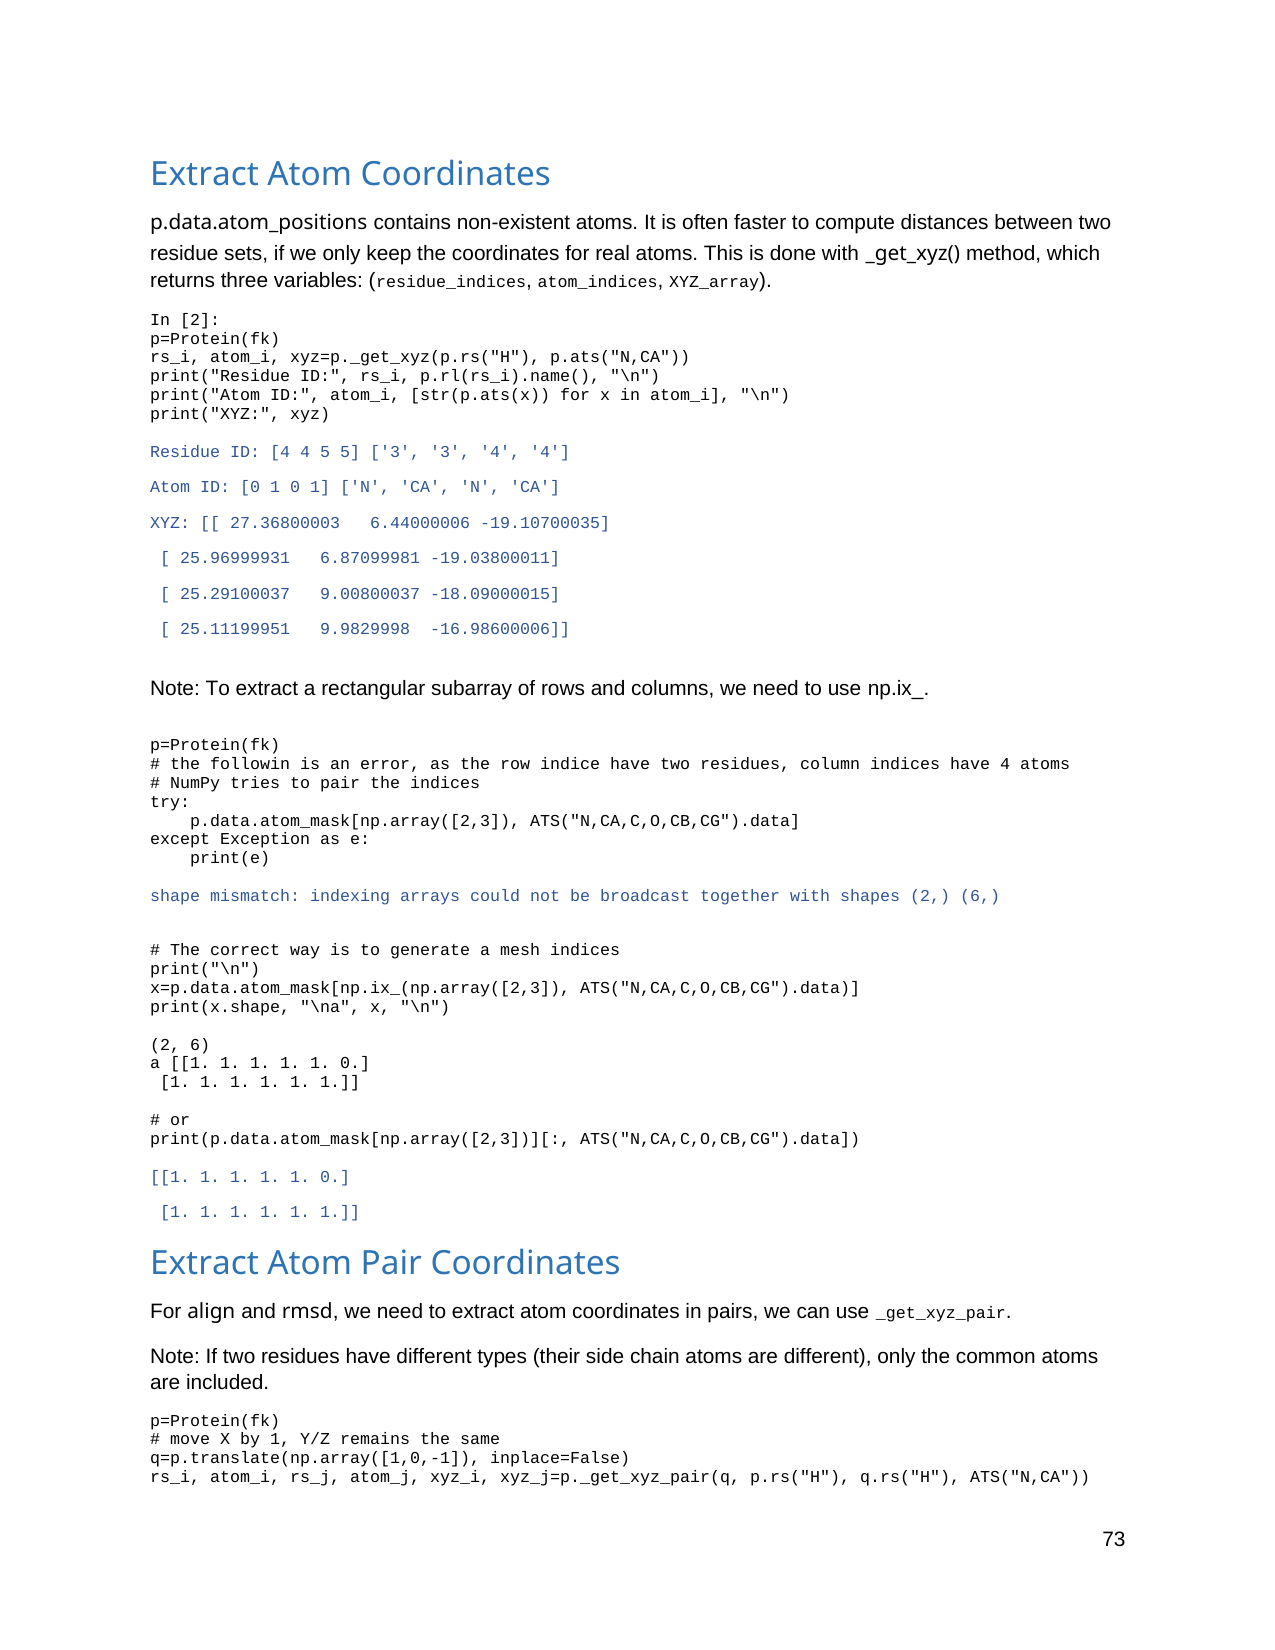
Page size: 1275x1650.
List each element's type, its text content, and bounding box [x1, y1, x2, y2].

text [[1. 1. 1. 1. 1. 0.] [150, 1168, 1125, 1187]
text Note: To extract a rectangular subarray of rows and columns, we need to use np.ix_. [150, 675, 1125, 699]
text XYZ: [[ 27.36800003 6.44000006 -19.10700035] [150, 514, 1125, 533]
text [ 25.96999931 6.87099981 -19.03800011] [150, 550, 1125, 569]
text print("Residue ID:", rs_i, p.rl(rs_i).name(), "\n") [150, 368, 1125, 387]
text Note: If two residues have different types (their side chain atoms are different), only the common atoms are included. [150, 1344, 1125, 1393]
subtitle Extract Atom Coordinates [150, 150, 1125, 195]
text p=Protein(fk) [150, 330, 1125, 349]
text For align and rmsd, we need to extract atom coordinates in pairs, we can use _get_xyz_pair. [150, 1296, 1125, 1325]
text rs_i, atom_i, xyz=p._get_xyz(p.rs("H"), p.ats("N,CA")) [150, 349, 1125, 368]
text p.data.atom_mask[np.array([2,3]), ATS("N,CA,C,O,CB,CG").data] [150, 812, 1125, 831]
text try: [150, 793, 1125, 812]
text [ 25.29100037 9.00800037 -18.09000015] [150, 585, 1125, 604]
text # the followin is an error, as the row indice have two residues, column indices have 4 atoms [150, 756, 1125, 774]
text print("Atom ID:", atom_i, [str(p.ats(x)) for x in atom_i], "\n") [150, 387, 1125, 406]
text print("XYZ:", xyz) [150, 406, 1125, 424]
subtitle Extract Atom Pair Coordinates [150, 1239, 1125, 1284]
text [1. 1. 1. 1. 1. 1.]] [150, 1204, 1125, 1222]
text # The correct way is to generate a mesh indices [150, 942, 1125, 961]
text q=p.translate(np.array([1,0,-1]), inplace=False) [150, 1450, 1125, 1469]
text Atom ID: [0 1 0 1] ['N', 'CA', 'N', 'CA'] [150, 479, 1125, 498]
text # NumPy tries to pair the indices [150, 774, 1125, 793]
text p=Protein(fk) [150, 737, 1125, 756]
text x=p.data.atom_mask[np.ix_(np.array([2,3]), ATS("N,CA,C,O,CB,CG").data)] [150, 979, 1125, 998]
text except Exception as e: [150, 831, 1125, 850]
text rs_i, atom_i, rs_j, atom_j, xyz_i, xyz_j=p._get_xyz_pair(q, p.rs("H"), q.rs("H"), ATS("N,CA")) [150, 1469, 1125, 1487]
text # or [150, 1112, 1125, 1130]
text print(e) [150, 850, 1125, 869]
text (2, 6) [150, 1036, 1125, 1055]
text Residue ID: [4 4 5 5] ['3', '3', '4', '4'] [150, 443, 1125, 462]
text print("\n") [150, 961, 1125, 979]
text a [[1. 1. 1. 1. 1. 0.] [150, 1055, 1125, 1074]
text p.data.atom_positions contains non-existent atoms. It is often faster to compute distances between two residue sets, if we only keep the coordinates for real atoms. This is done with _get_xyz() method, which returns three variables: (residue_indices, atom_indices, XYZ_array). [150, 207, 1125, 293]
text shape mismatch: indexing arrays could not be broadcast together with shapes (2,) (6,) [150, 887, 1125, 906]
text print(p.data.atom_mask[np.array([2,3])][:, ATS("N,CA,C,O,CB,CG").data]) [150, 1130, 1125, 1149]
text p=Protein(fk) [150, 1412, 1125, 1431]
text In [2]: [150, 311, 1125, 330]
text [1. 1. 1. 1. 1. 1.]] [150, 1074, 1125, 1093]
text [ 25.11199951 9.9829998 -16.98600006]] [150, 621, 1125, 640]
text print(x.shape, "\na", x, "\n") [150, 998, 1125, 1017]
text # move X by 1, Y/Z remains the same [150, 1431, 1125, 1450]
